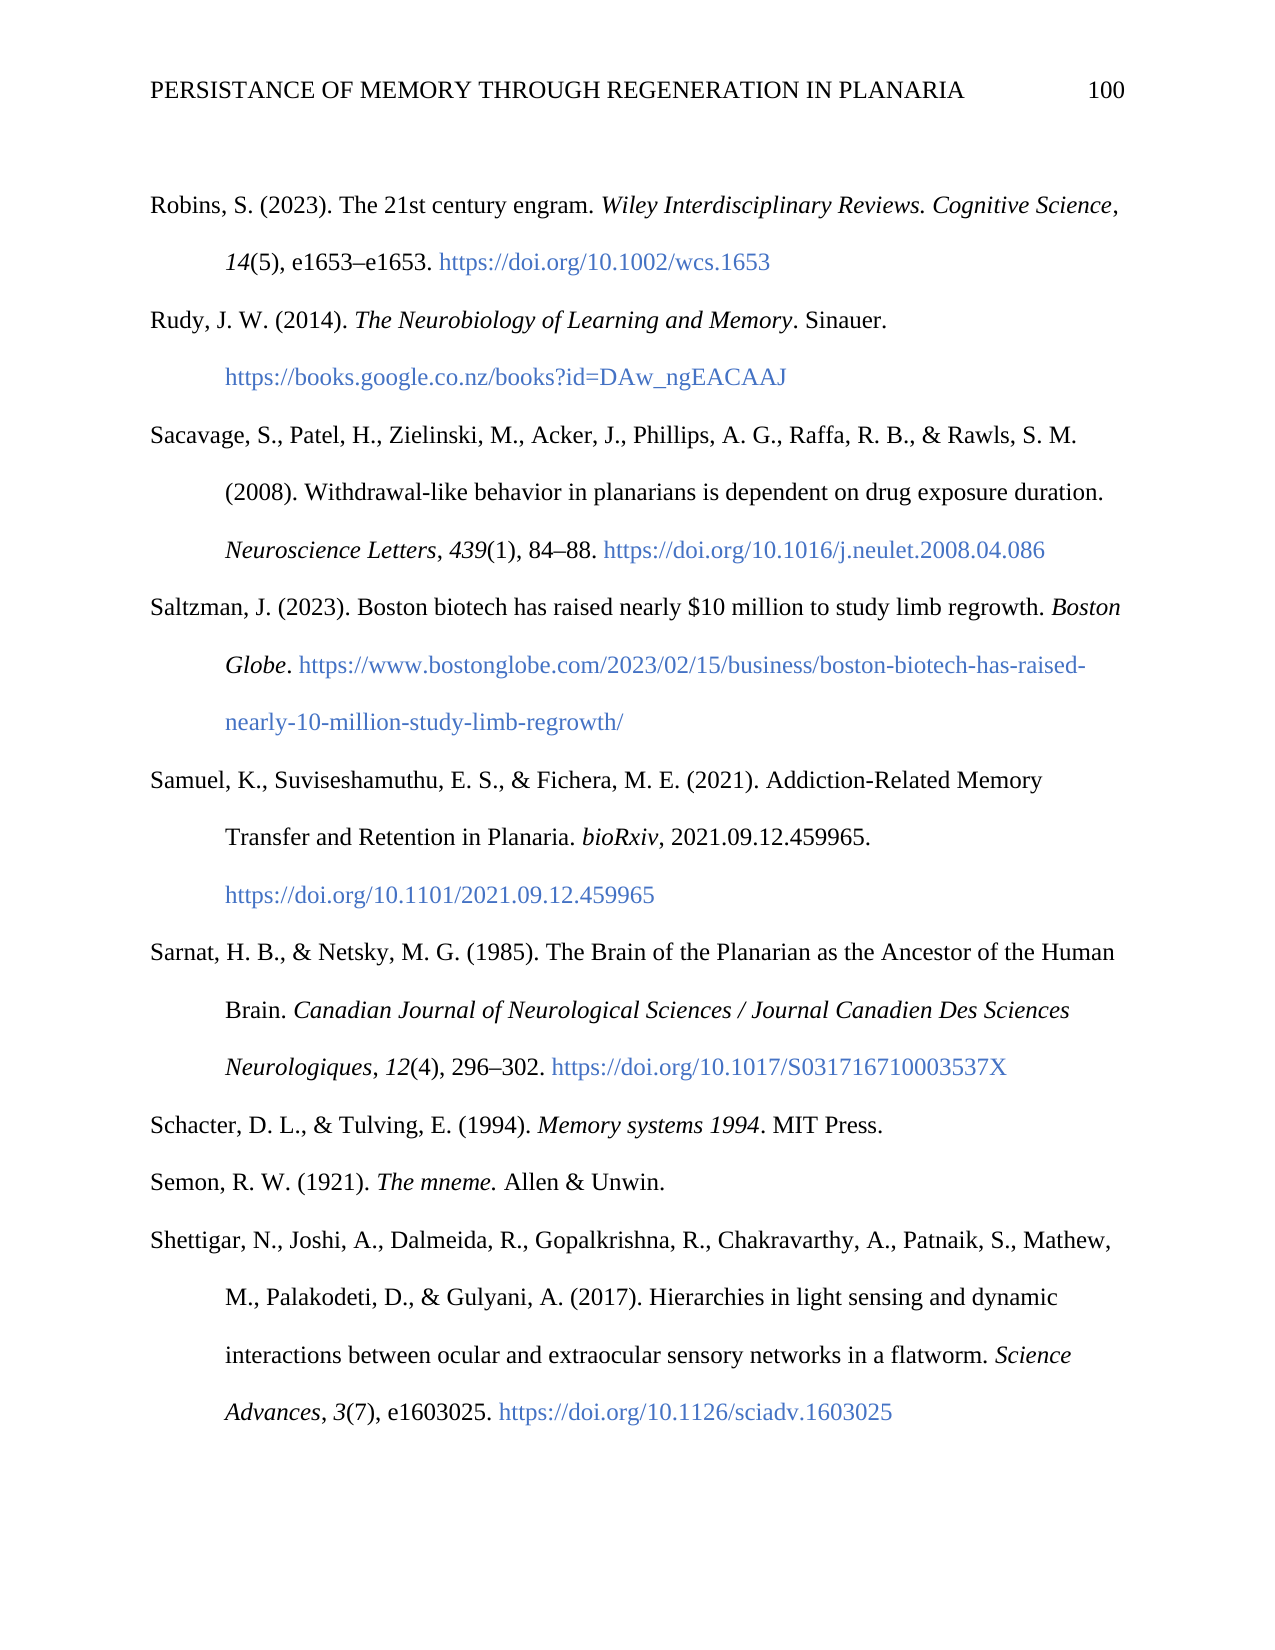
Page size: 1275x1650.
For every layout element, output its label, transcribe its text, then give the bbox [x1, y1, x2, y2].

text Schacter, D. L., & Tulving, E. (1994). Memory systems 1994. MIT Press. [150, 1110, 1125, 1139]
text Saltzman, J. (2023). Boston biotech has raised nearly $10 million to study limb regrowth. Boston Globe. https://www.bostonglobe.com/2023/02/15/business/boston-biotech-has-raised-nearly-10-million-study-limb-regrowth/ [150, 592, 1125, 736]
text Sacavage, S., Patel, H., Zielinski, M., Acker, J., Phillips, A. G., Raffa, R. B., & Rawls, S. M. (2008). Withdrawal-like behavior in planarians is dependent on drug exposure duration. Neuroscience Letters, 439(1), 84–88. https://doi.org/10.1016/j.neulet.2008.04.086 [150, 420, 1125, 564]
text Robins, S. (2023). The 21st century engram. Wiley Interdisciplinary Reviews. Cognitive Science, 14(5), e1653–e1653. https://doi.org/10.1002/wcs.1653 [150, 190, 1125, 276]
text Sarnat, H. B., & Netsky, M. G. (1985). The Brain of the Planarian as the Ancestor of the Human Brain. Canadian Journal of Neurological Sciences / Journal Canadien Des Sciences Neurologiques, 12(4), 296–302. https://doi.org/10.1017/S031716710003537X [150, 937, 1125, 1081]
text Shettigar, N., Joshi, A., Dalmeida, R., Gopalkrishna, R., Chakravarthy, A., Patnaik, S., Mathew, M., Palakodeti, D., & Gulyani, A. (2017). Hierarchies in light sensing and dynamic interactions between ocular and extraocular sensory networks in a flatworm. Science Advances, 3(7), e1603025. https://doi.org/10.1126/sciadv.1603025 [150, 1225, 1125, 1426]
text Rudy, J. W. (2014). The Neurobiology of Learning and Memory. Sinauer. https://books.google.co.nz/books?id=DAw_ngEACAAJ [150, 305, 1125, 391]
text Samuel, K., Suviseshamuthu, E. S., & Fichera, M. E. (2021). Addiction-Related Memory Transfer and Retention in Planaria. bioRxiv, 2021.09.12.459965. https://doi.org/10.1101/2021.09.12.459965 [150, 765, 1125, 909]
text Semon, R. W. (1921). The mneme. Allen & Unwin. [150, 1167, 1125, 1196]
